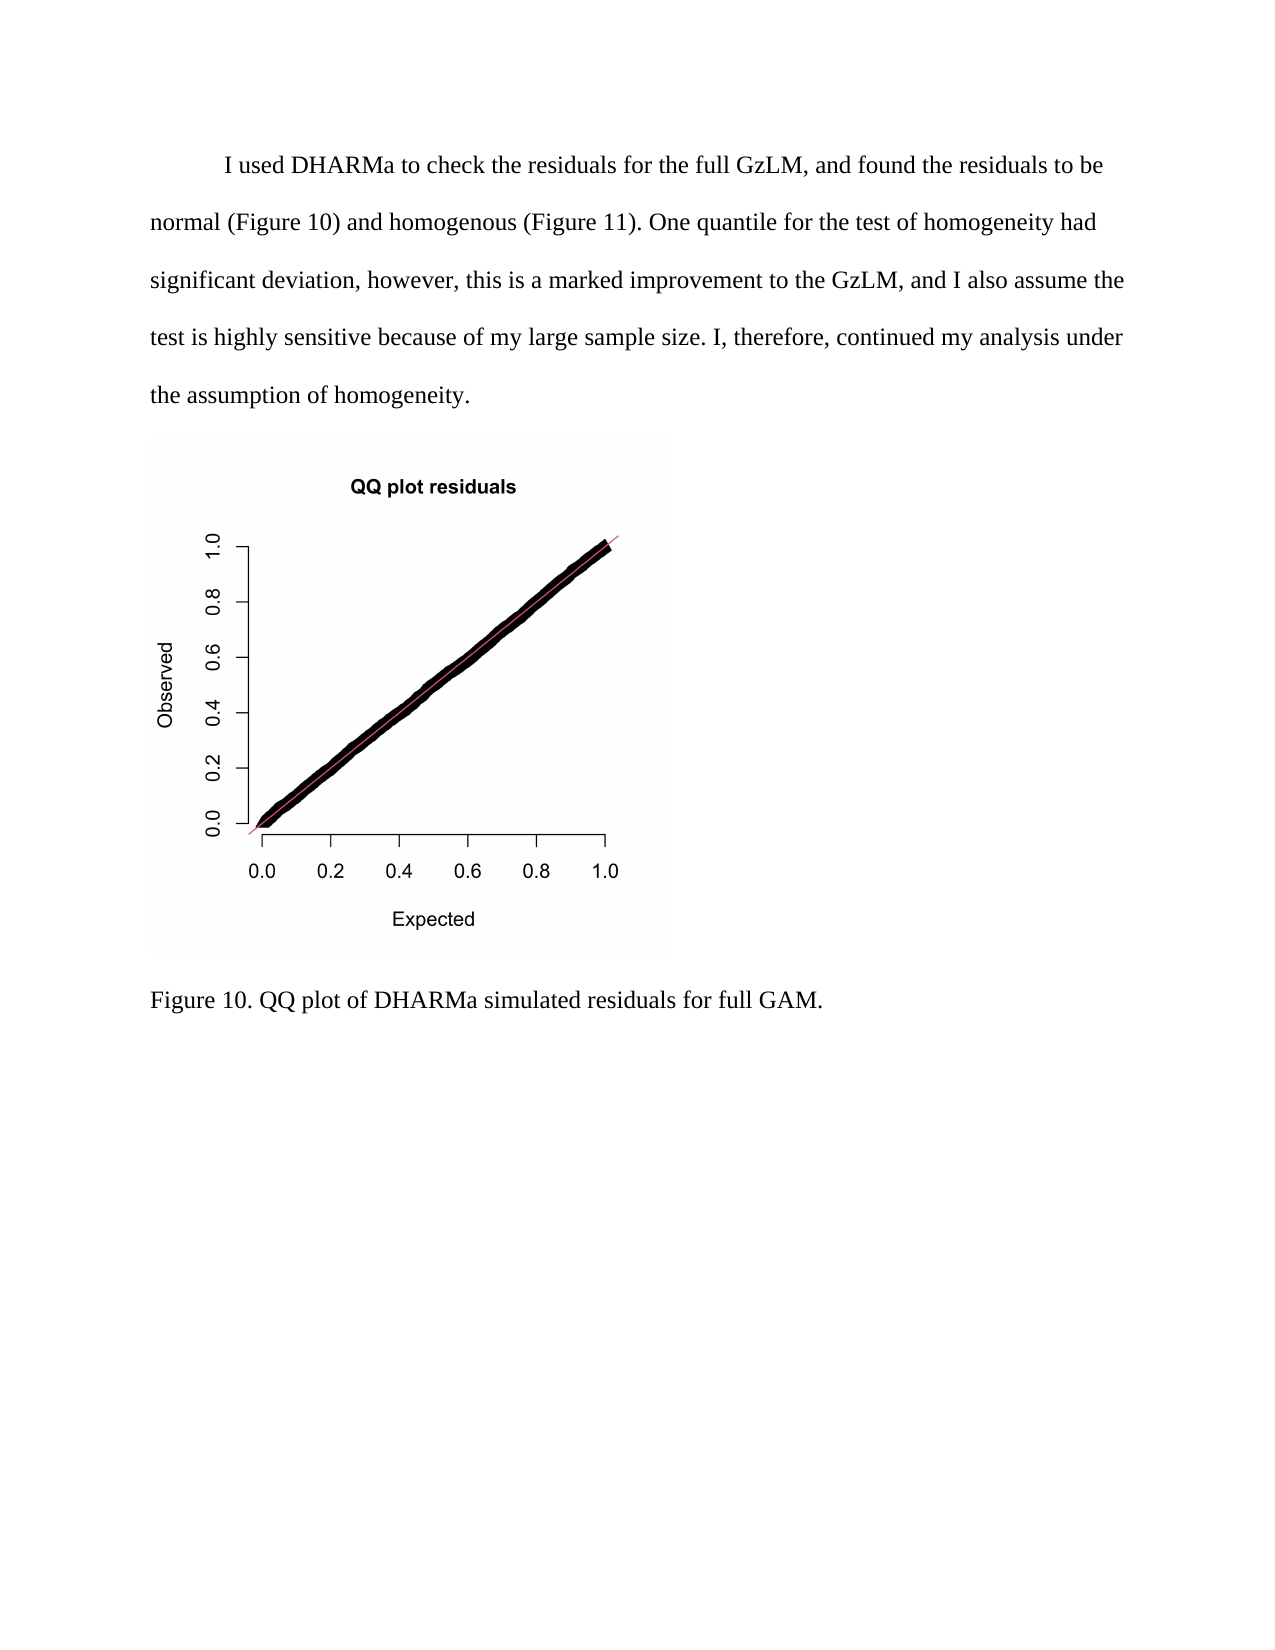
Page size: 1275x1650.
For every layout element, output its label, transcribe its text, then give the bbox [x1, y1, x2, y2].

text Figure 10. QQ plot of DHARMa simulated residuals for full GAM. [150, 985, 1125, 1014]
picture [150, 437, 669, 957]
text I used DHARMa to check the residuals for the full GzLM, and found the residuals to be normal (Figure 10) and homogenous (Figure 11). One quantile for the test of homogeneity had significant deviation, however, this is a marked improvement to the GzLM, and I also assume the test is highly sensitive because of my large sample size. I, therefore, continued my analysis under the assumption of homogeneity. [150, 150, 1125, 409]
